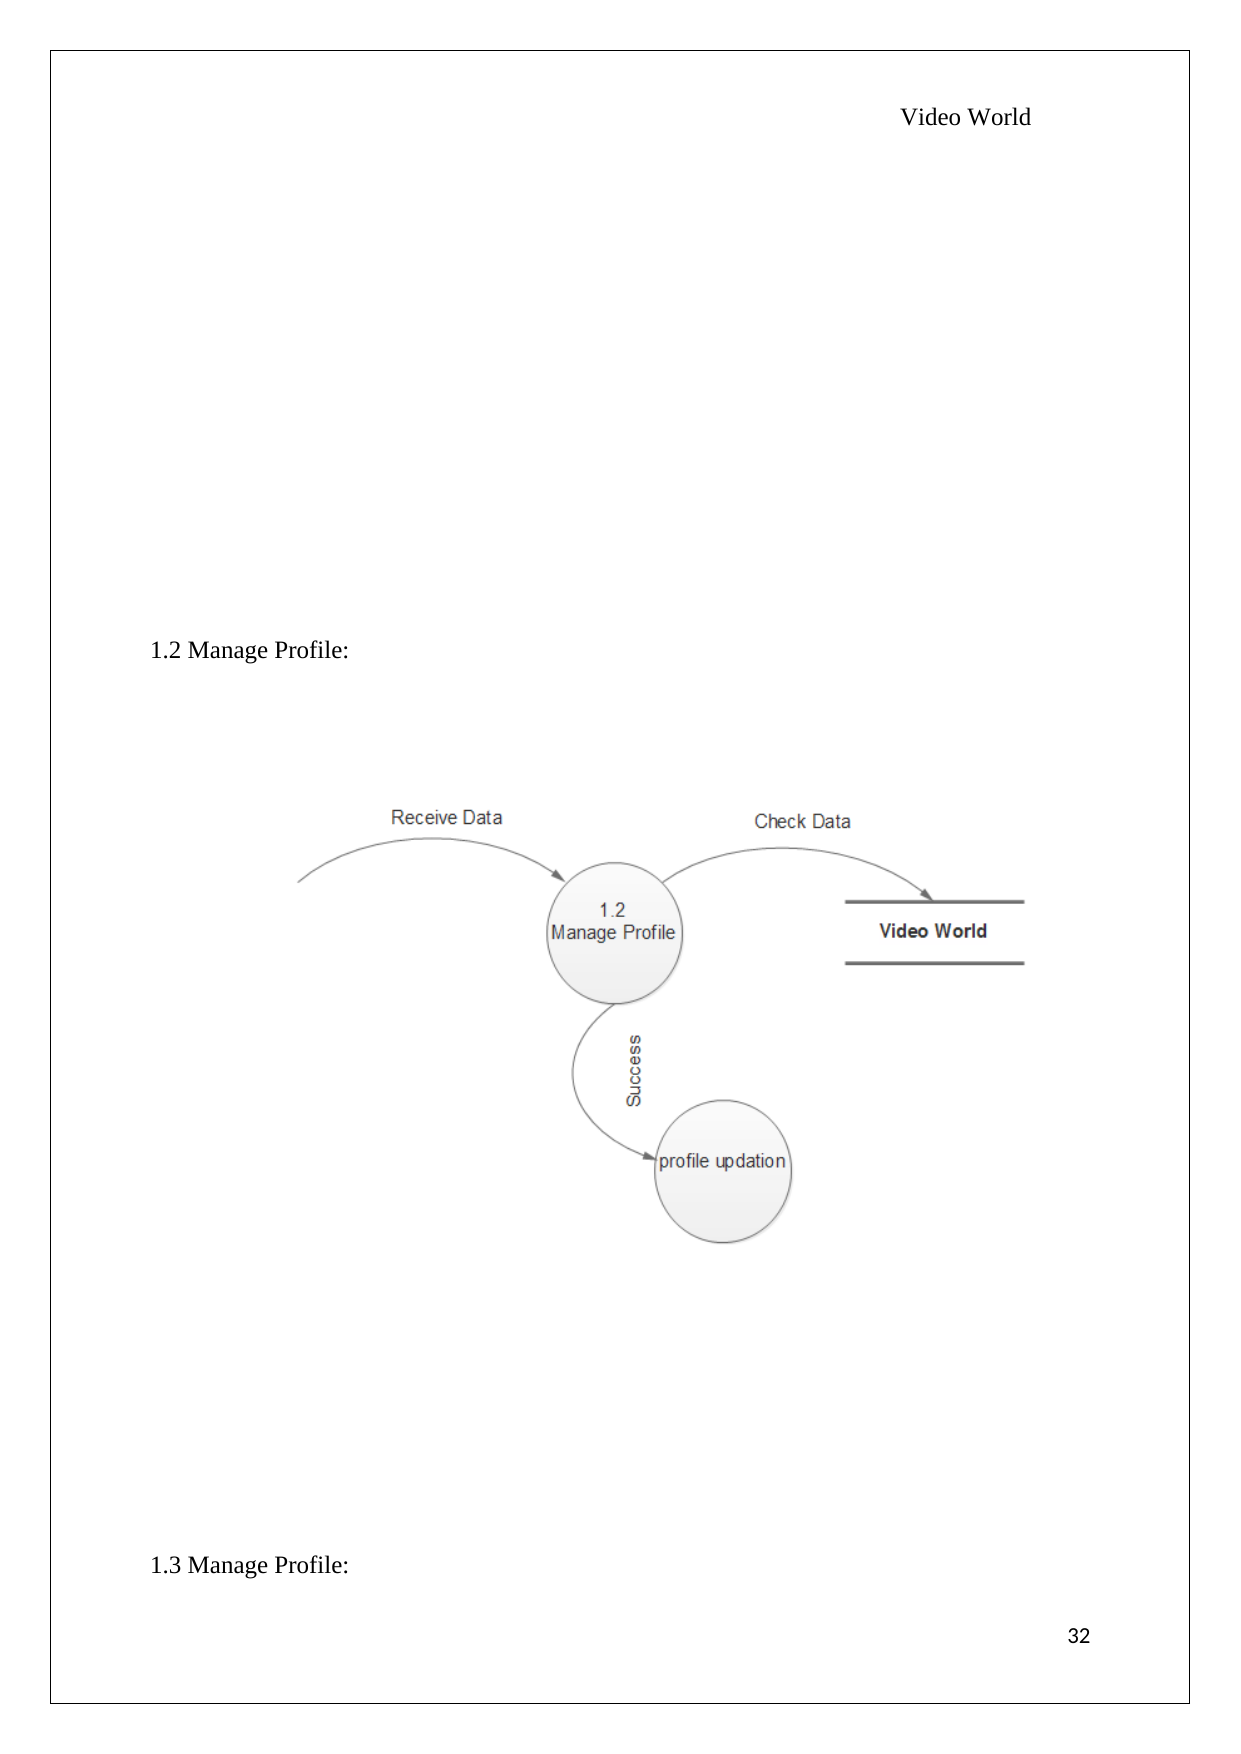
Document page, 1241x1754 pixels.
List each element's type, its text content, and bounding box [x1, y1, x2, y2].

picture [133, 746, 1084, 1259]
text 1.3 Manage Profile: [150, 1550, 1090, 1579]
text 1.2 Manage Profile: [150, 635, 1090, 663]
